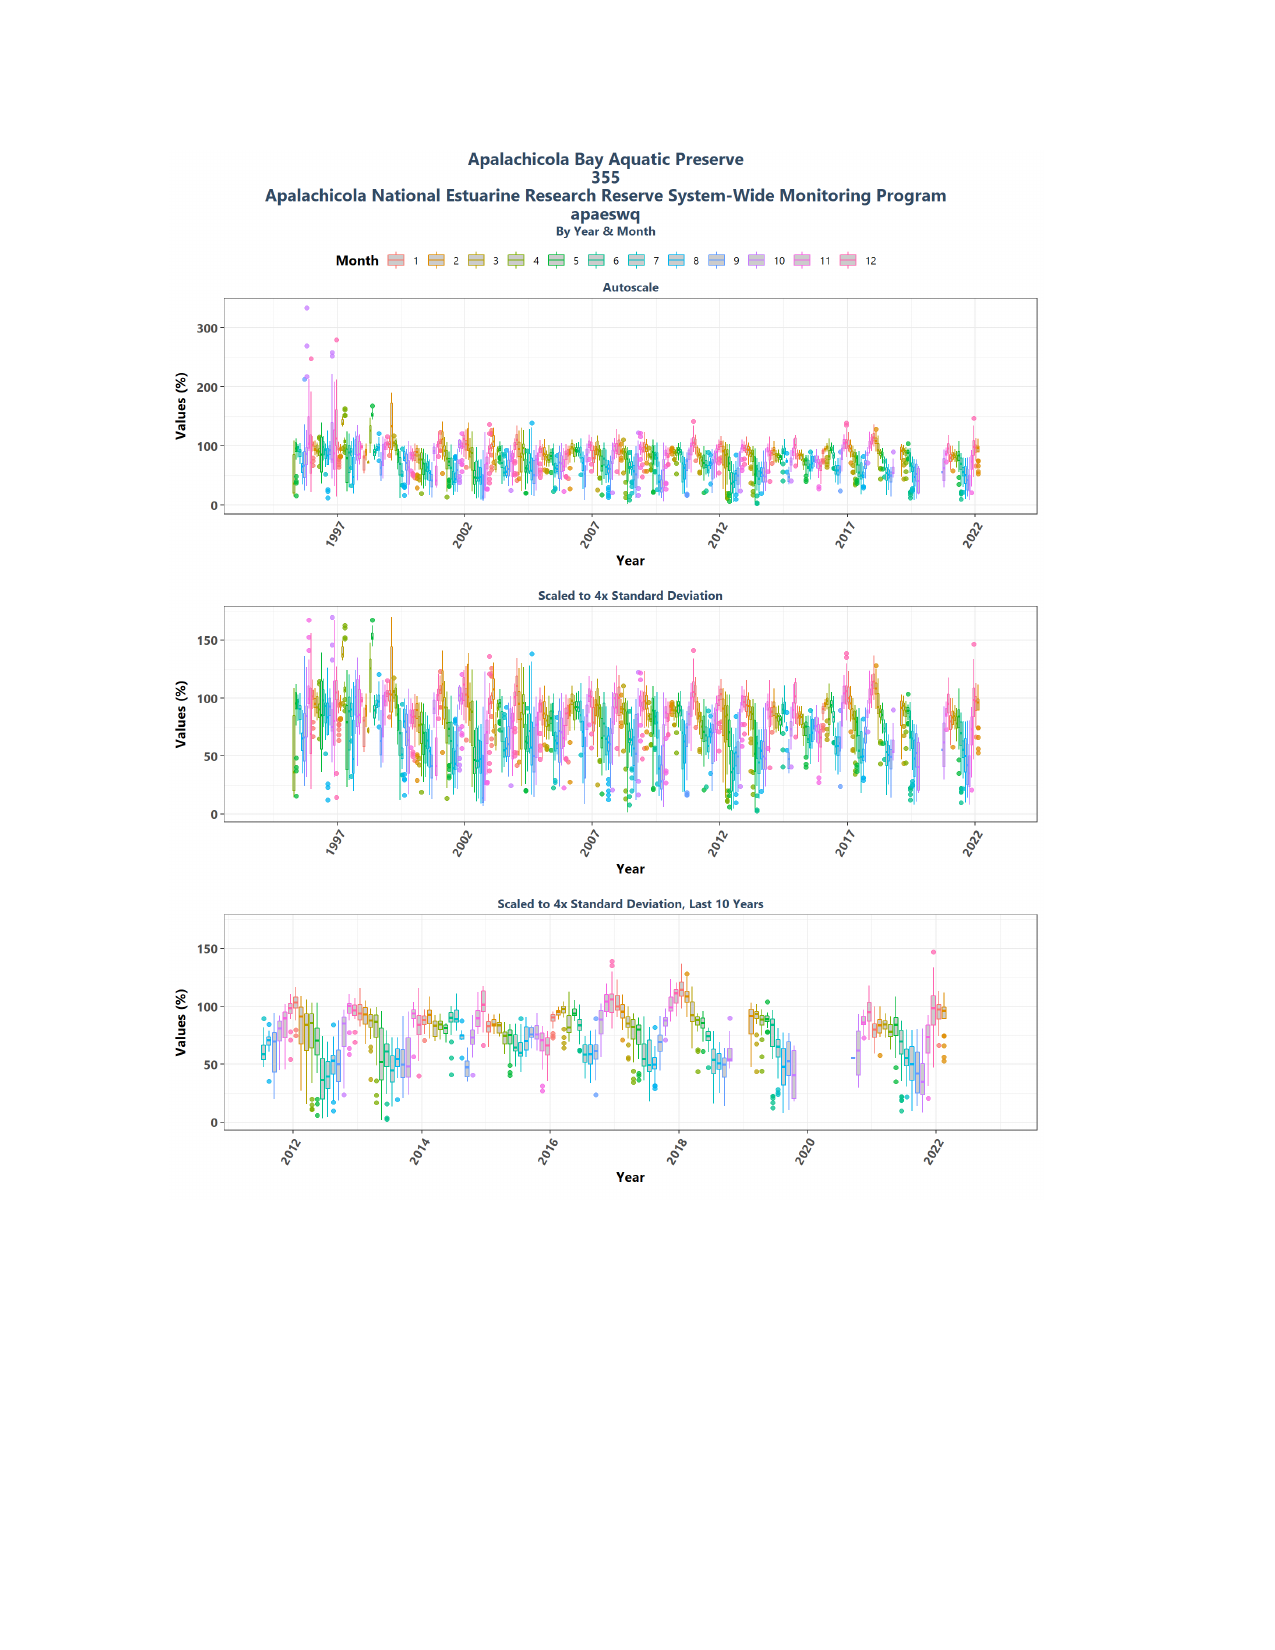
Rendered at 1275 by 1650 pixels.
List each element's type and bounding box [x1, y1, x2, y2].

picture [168, 150, 1044, 1200]
